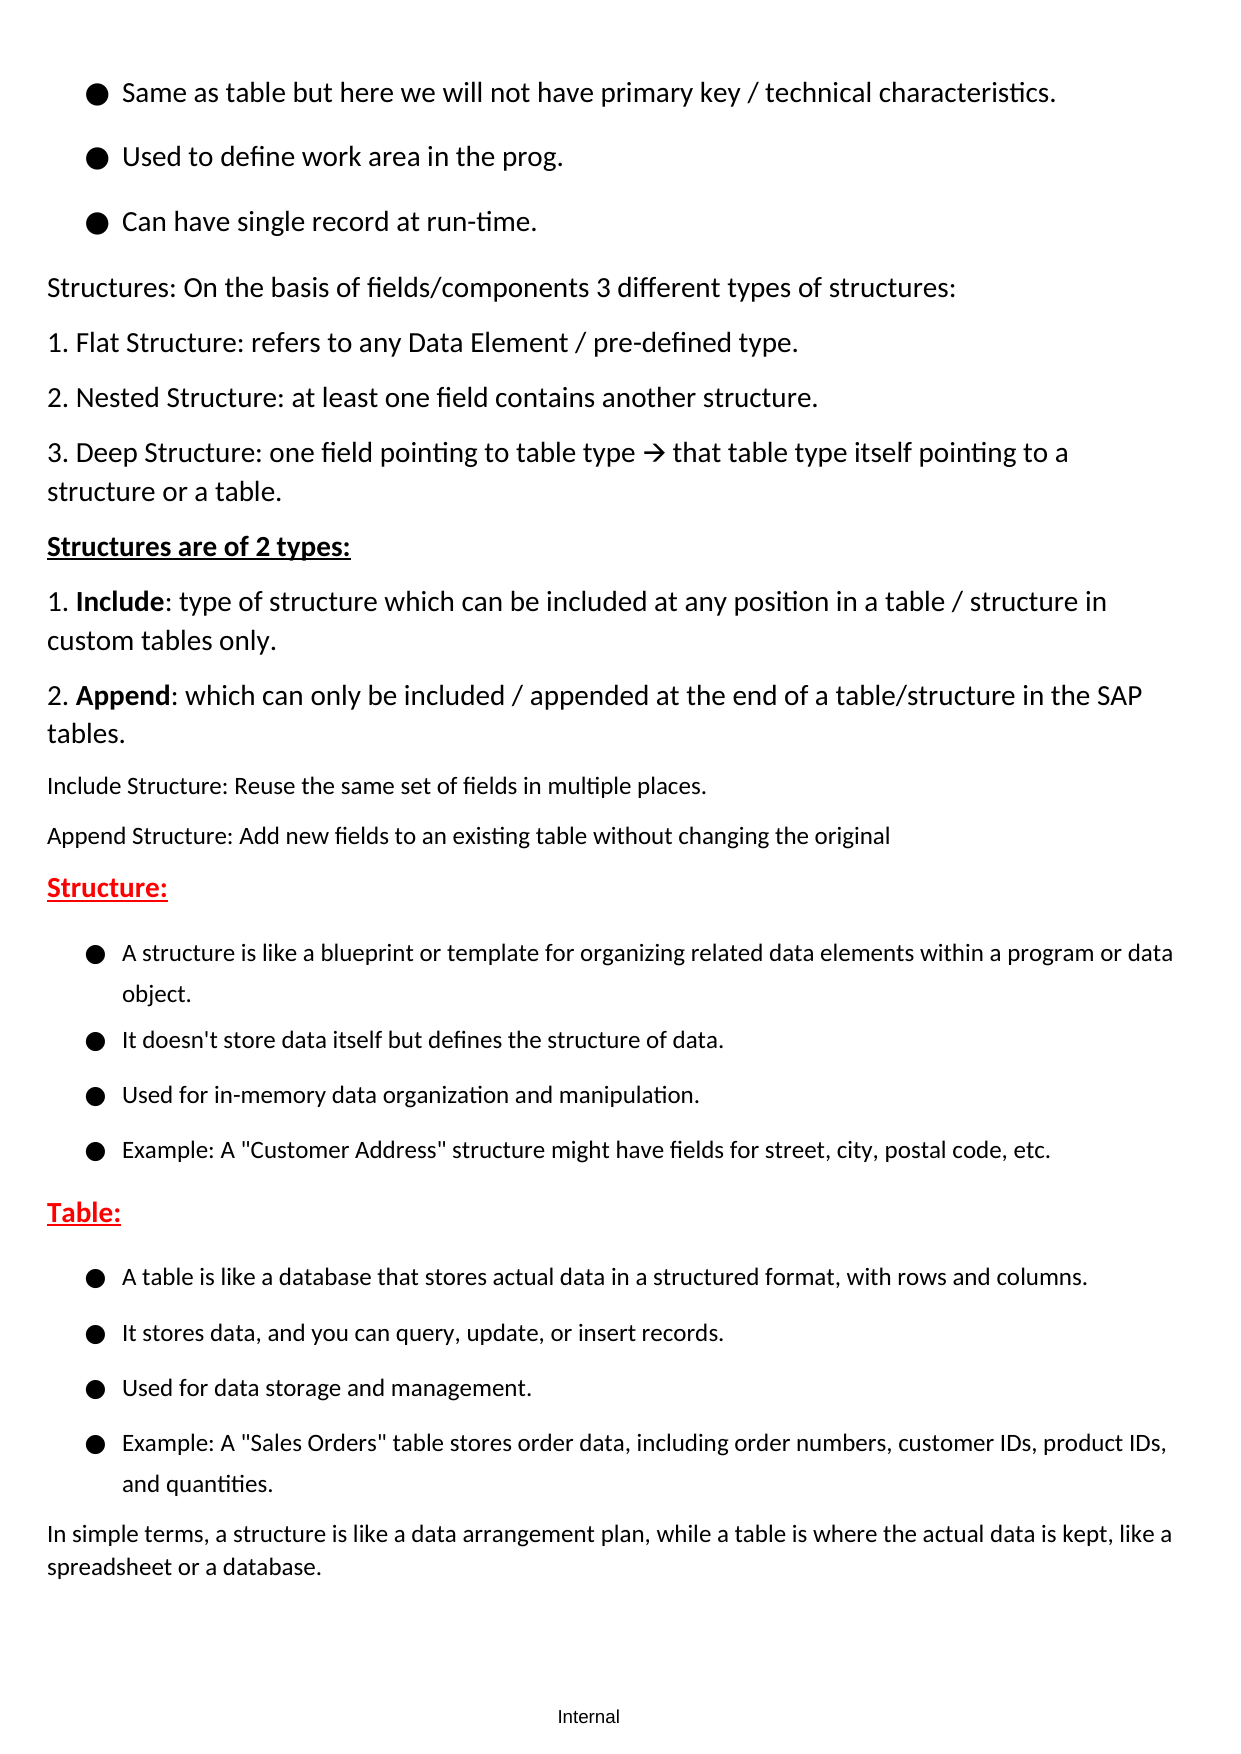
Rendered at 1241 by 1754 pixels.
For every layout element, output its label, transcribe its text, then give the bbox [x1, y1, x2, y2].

text 2. Nested Structure: at least one field contains another structure. [47, 379, 1181, 415]
text Include Structure: Reuse the same set of fields in multiple places. [47, 770, 1181, 801]
list A table is like a database that stores actual data in a structured format, with rows and columns. [84, 1249, 1181, 1300]
text In simple terms, a structure is like a data arrangement plan, while a table is where the actual data is kept, like a spreadsheet or a database. [47, 1518, 1181, 1581]
list It doesn't store data itself but defines the structure of data. [84, 1011, 1181, 1062]
list Used for data storage and management. [84, 1359, 1181, 1411]
list Same as table but here we will not have primary key / technical characteristics. [84, 59, 1181, 119]
list Can have single record at run-time. [84, 188, 1181, 248]
text 1. Include: type of structure which can be included at any position in a table / structure in custom tables only. [47, 583, 1181, 657]
text 2. Append: which can only be included / appended at the end of a table/structure in the SAP tables. [47, 677, 1181, 751]
text 3. Deep Structure: one field pointing to table type 🡪 that table type itself pointing to a structure or a table. [47, 434, 1181, 508]
text Structure: [47, 869, 1181, 905]
text Append Structure: Add new fields to an existing table without changing the original [47, 820, 1181, 850]
list It stores data, and you can query, update, or insert records. [84, 1304, 1181, 1355]
list Used to define work area in the prog. [84, 123, 1181, 183]
list Example: A "Sales Orders" table stores order data, including order numbers, customer IDs, product IDs, and quantities. [84, 1415, 1181, 1499]
text Structures are of 2 types: [47, 528, 1181, 564]
text 1. Flat Structure: refers to any Data Element / pre-defined type. [47, 324, 1181, 360]
text Table: [47, 1194, 1181, 1229]
list Used for in-memory data organization and manipulation. [84, 1066, 1181, 1118]
list A structure is like a blueprint or template for organizing related data elements within a program or data object. [84, 924, 1181, 1009]
list Example: A "Customer Address" structure might have fields for street, city, postal code, etc. [84, 1122, 1181, 1173]
text Structures: On the basis of fields/components 3 different types of structures: [47, 269, 1181, 305]
